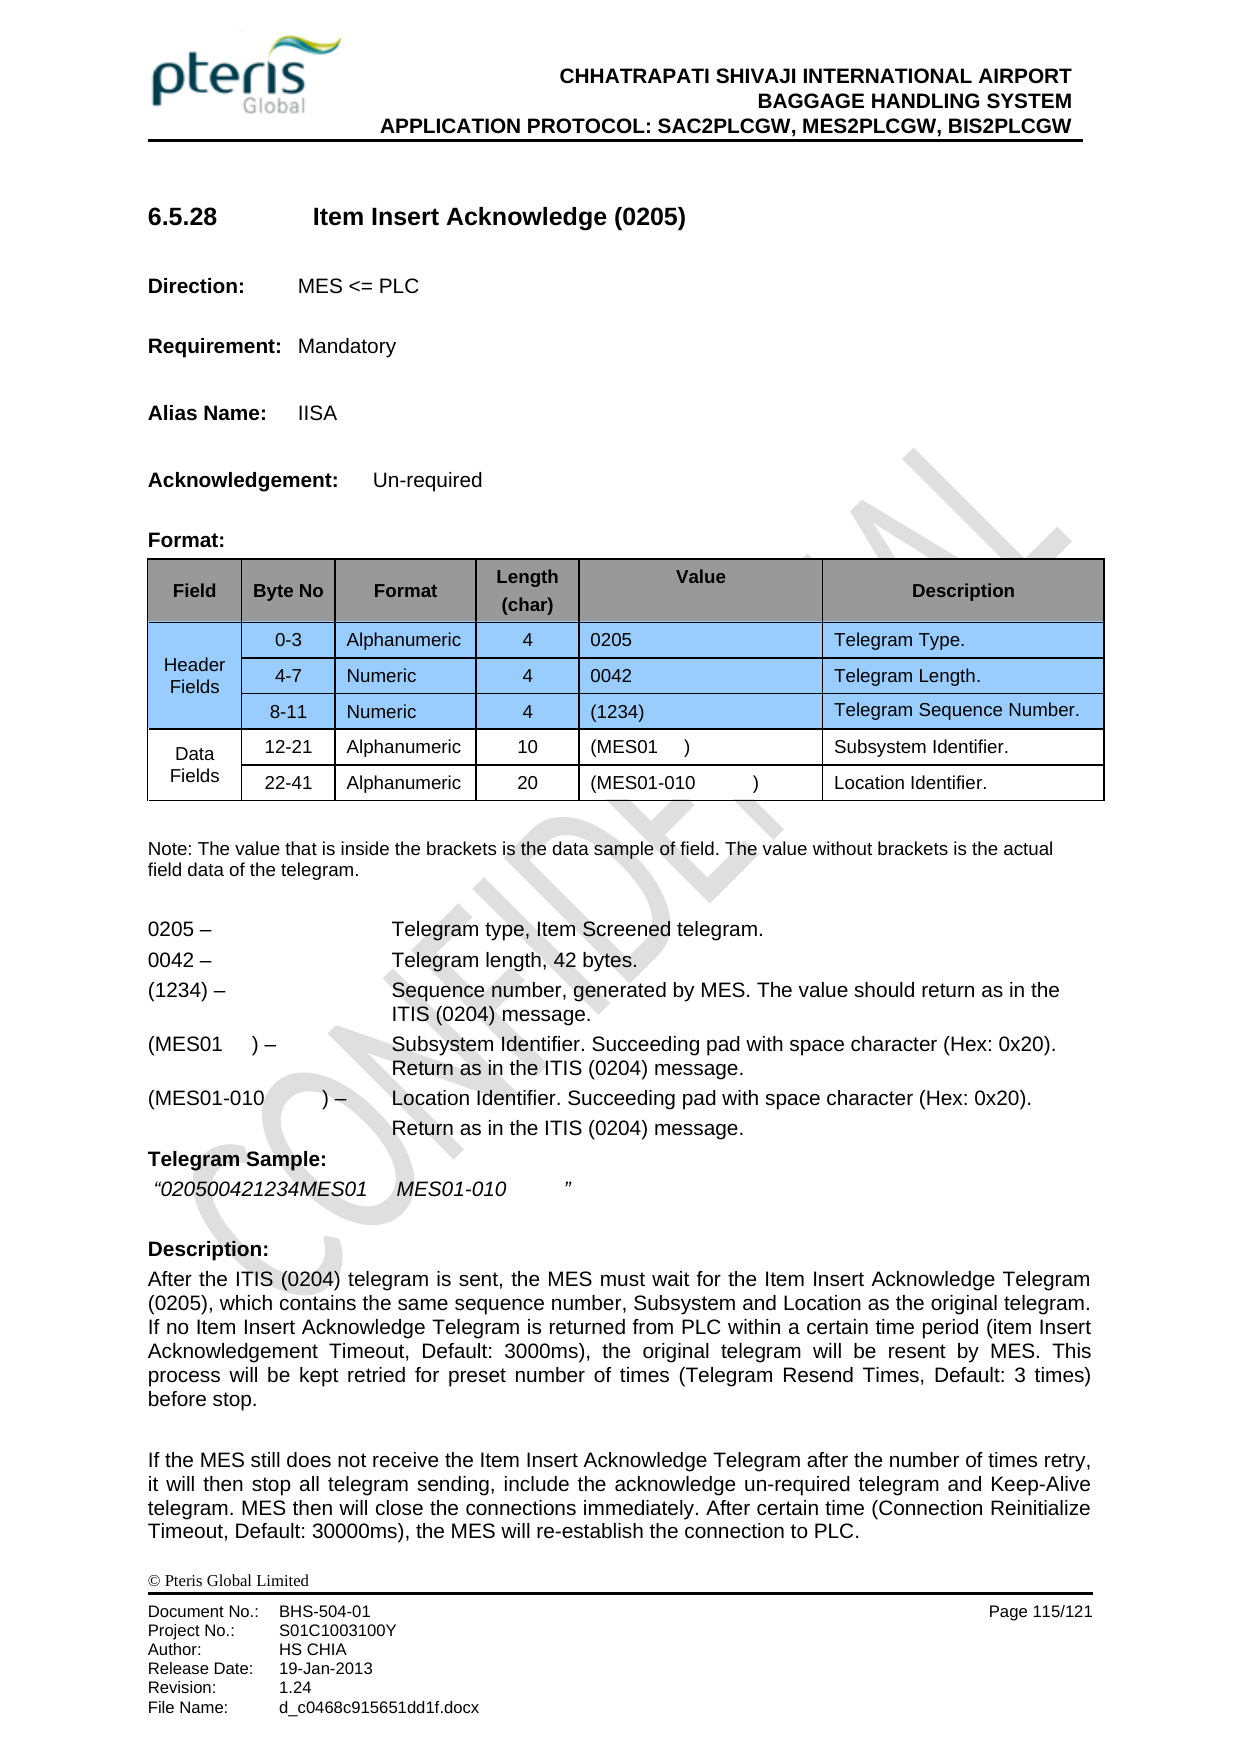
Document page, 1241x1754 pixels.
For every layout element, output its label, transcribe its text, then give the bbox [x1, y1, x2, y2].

text Requirement: Mandatory [148, 334, 1093, 358]
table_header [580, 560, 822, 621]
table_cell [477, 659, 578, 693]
text 0042 – Telegram length, 42 bytes. [148, 947, 1093, 971]
text Return as in the ITIS (0204) message. [148, 1116, 1093, 1140]
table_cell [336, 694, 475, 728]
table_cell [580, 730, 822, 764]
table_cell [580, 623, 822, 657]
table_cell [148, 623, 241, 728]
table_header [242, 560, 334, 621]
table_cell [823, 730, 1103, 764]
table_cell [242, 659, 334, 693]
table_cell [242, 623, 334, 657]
text “020500421234MES01 MES01-010 ” [148, 1177, 1093, 1201]
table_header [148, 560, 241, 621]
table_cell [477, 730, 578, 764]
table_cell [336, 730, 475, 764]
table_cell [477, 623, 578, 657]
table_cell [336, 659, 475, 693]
text Acknowledgement: Un-required [148, 467, 1093, 491]
text Direction: MES <= PLC [148, 274, 1093, 298]
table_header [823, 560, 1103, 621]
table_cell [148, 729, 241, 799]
text If the MES still does not receive the Item Insert Acknowledge Telegram after the number of times retry, it will then stop all telegram sending, include the acknowledge un-required telegram and Keep-Alive telegram. MES then will close the connections immediately. After certain time (Connection Reinitialize Timeout, Default: 30000ms), the MES will re-establish the connection to PLC. [148, 1447, 1093, 1543]
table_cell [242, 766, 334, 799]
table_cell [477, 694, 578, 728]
text Alias Name: IISA [148, 401, 1093, 425]
text Telegram Sample: [148, 1146, 1093, 1170]
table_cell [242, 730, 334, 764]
subtitle Item Insert Acknowledge (0205) [148, 202, 1093, 231]
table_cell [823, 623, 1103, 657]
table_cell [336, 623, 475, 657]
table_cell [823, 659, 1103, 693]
text Format: [148, 528, 1093, 552]
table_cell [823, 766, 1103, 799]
text 0205 – Telegram type, Item Screened telegram. [148, 917, 1093, 941]
text After the ITIS (0204) telegram is sent, the MES must wait for the Item Insert Acknowledge Telegram (0205), which contains the same sequence number, Subsystem and Location as the original telegram. If no Item Insert Acknowledge Telegram is returned from PLC within a certain time period (item Insert Acknowledgement Timeout, Default: 3000ms), the original telegram will be resent by MES. This process will be kept retried for preset number of times (Telegram Resend Times, Default: 3 times) before stop. [148, 1267, 1093, 1411]
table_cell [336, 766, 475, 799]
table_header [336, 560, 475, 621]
text (MES01 ) – Subsystem Identifier. Succeeding pad with space character (Hex: 0x20). Return as in the ITIS (0204) message. [148, 1032, 1093, 1080]
picture [149, 31, 342, 118]
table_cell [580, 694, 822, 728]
text Note: The value that is inside the brackets is the data sample of field. The value without brackets is the actual field data of the telegram. [148, 838, 1093, 881]
text (MES01-010 ) – Location Identifier. Succeeding pad with space character (Hex: 0x20). [148, 1086, 1093, 1110]
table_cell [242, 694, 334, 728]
text Description: [148, 1237, 1093, 1261]
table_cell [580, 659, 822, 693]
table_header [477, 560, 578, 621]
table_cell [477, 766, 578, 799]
text (1234) – Sequence number, generated by MES. The value should return as in the ITIS (0204) message. [148, 978, 1093, 1026]
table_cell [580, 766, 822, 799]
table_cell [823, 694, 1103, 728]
